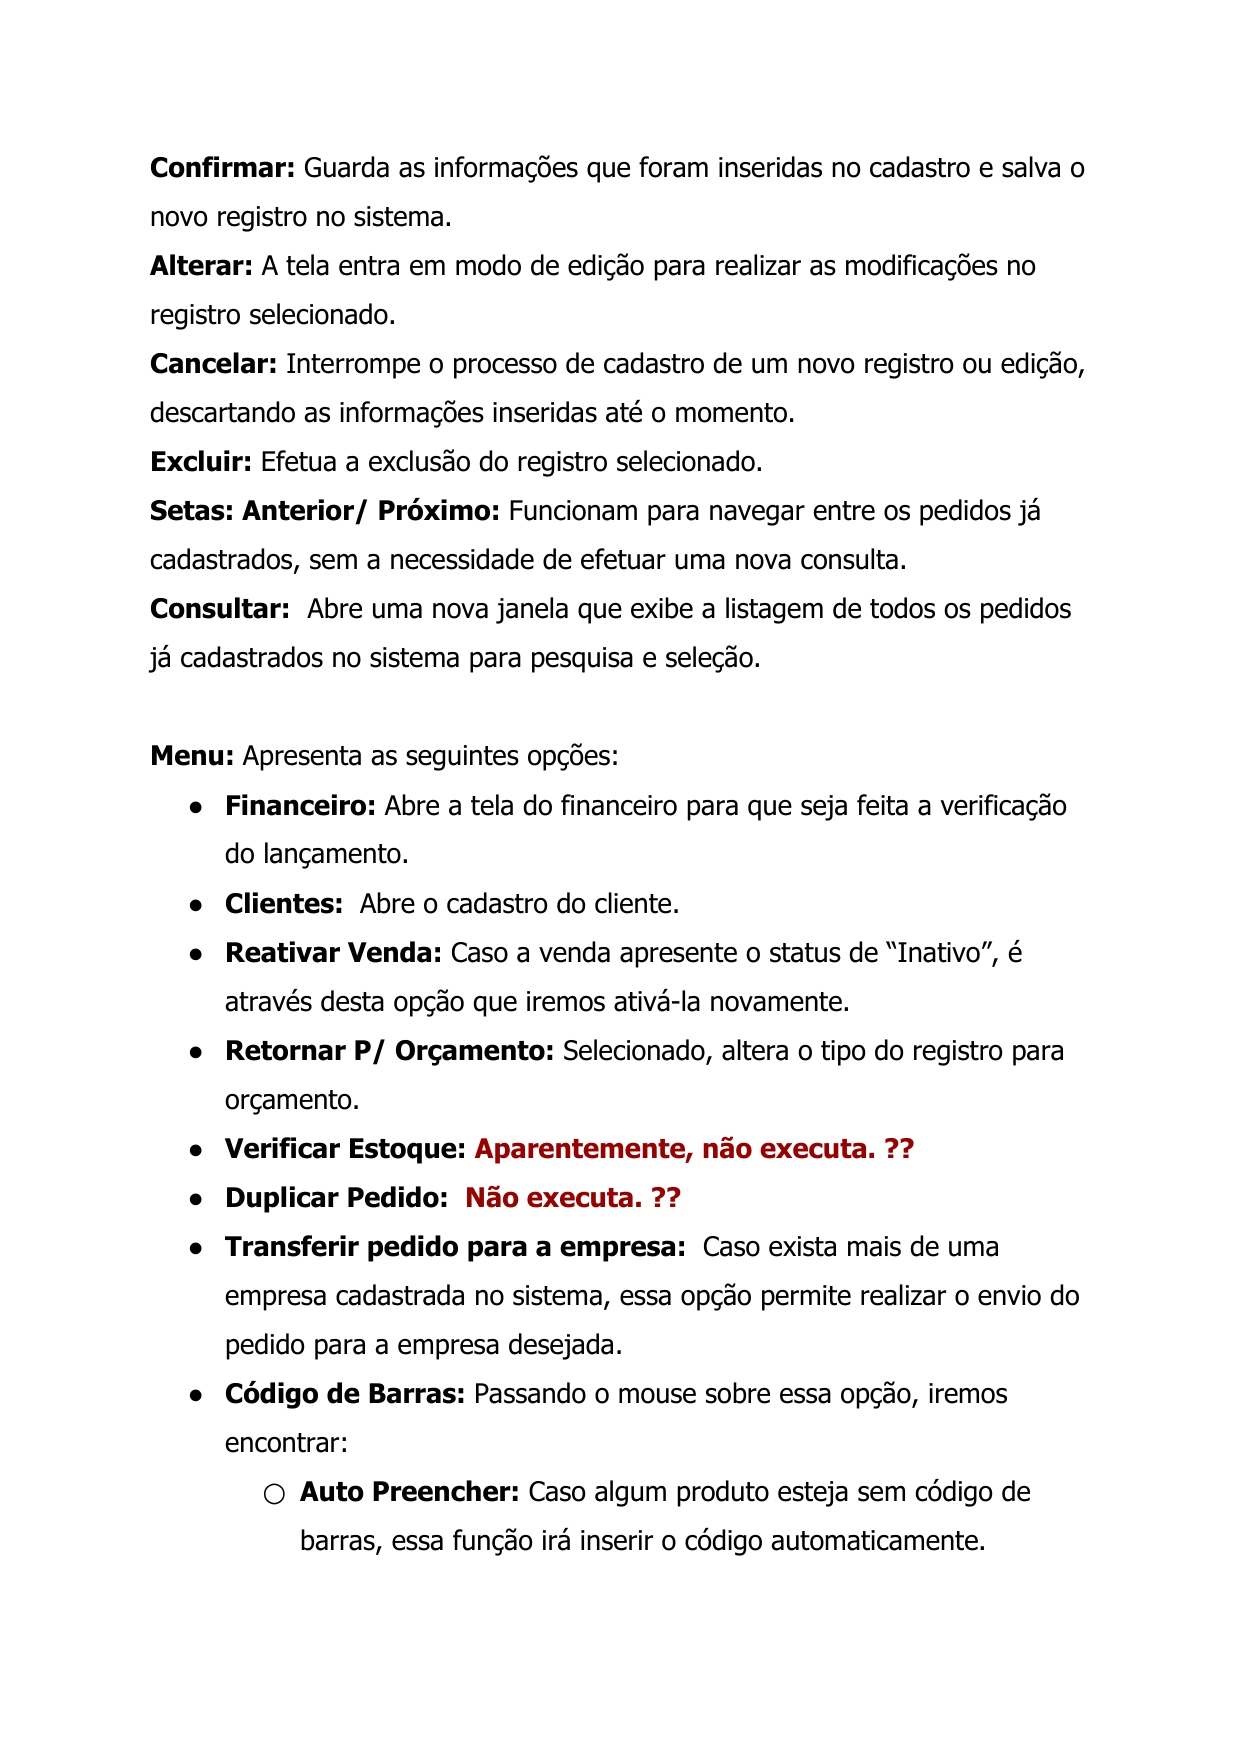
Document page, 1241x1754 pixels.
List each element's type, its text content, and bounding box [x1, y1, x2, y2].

list Retornar P/ Orçamento: Selecionado, altera o tipo do registro para orçamento. [187, 1033, 1090, 1115]
list Financeiro: Abre a tela do financeiro para que seja feita a verificação do lançamento. [187, 788, 1090, 869]
list Transferir pedido para a empresa: Caso exista mais de uma empresa cadastrada no sistema, essa opção permite realizar o envio do pedido para a empresa desejada. [187, 1229, 1090, 1360]
list Duplicar Pedido: Não executa. ?? [187, 1180, 1090, 1213]
list Auto Preencher: Caso algum produto esteja sem código de barras, essa função irá inserir o código automaticamente. [262, 1475, 1090, 1556]
text Consultar: Abre uma nova janela que exibe a listagem de todos os pedidos já cadastrados no sistema para pesquisa e seleção. [150, 592, 1090, 673]
text Alterar: A tela entra em modo de edição para realizar as modificações no registro selecionado. [150, 248, 1090, 330]
list Clientes: Abre o cadastro do cliente. [187, 886, 1090, 919]
list Reativar Venda: Caso a venda apresente o status de “Inativo”, é através desta opção que iremos ativá-la novamente. [187, 935, 1090, 1017]
list Código de Barras: Passando o mouse sobre essa opção, iremos encontrar: [187, 1377, 1090, 1458]
list Verificar Estoque: Aparentemente, não executa. ?? [187, 1131, 1090, 1164]
text Confirmar: Guarda as informações que foram inseridas no cadastro e salva o novo registro no sistema. [150, 150, 1090, 232]
text Menu: Apresenta as seguintes opções: [150, 739, 1090, 771]
text Setas: Anterior/ Próximo: Funcionam para navegar entre os pedidos já cadastrados, sem a necessidade de efetuar uma nova consulta. [150, 493, 1090, 575]
text Cancelar: Interrompe o processo de cadastro de um novo registro ou edição, descartando as informações inseridas até o momento. [150, 346, 1090, 428]
text Excluir: Efetua a exclusão do registro selecionado. [150, 444, 1090, 477]
